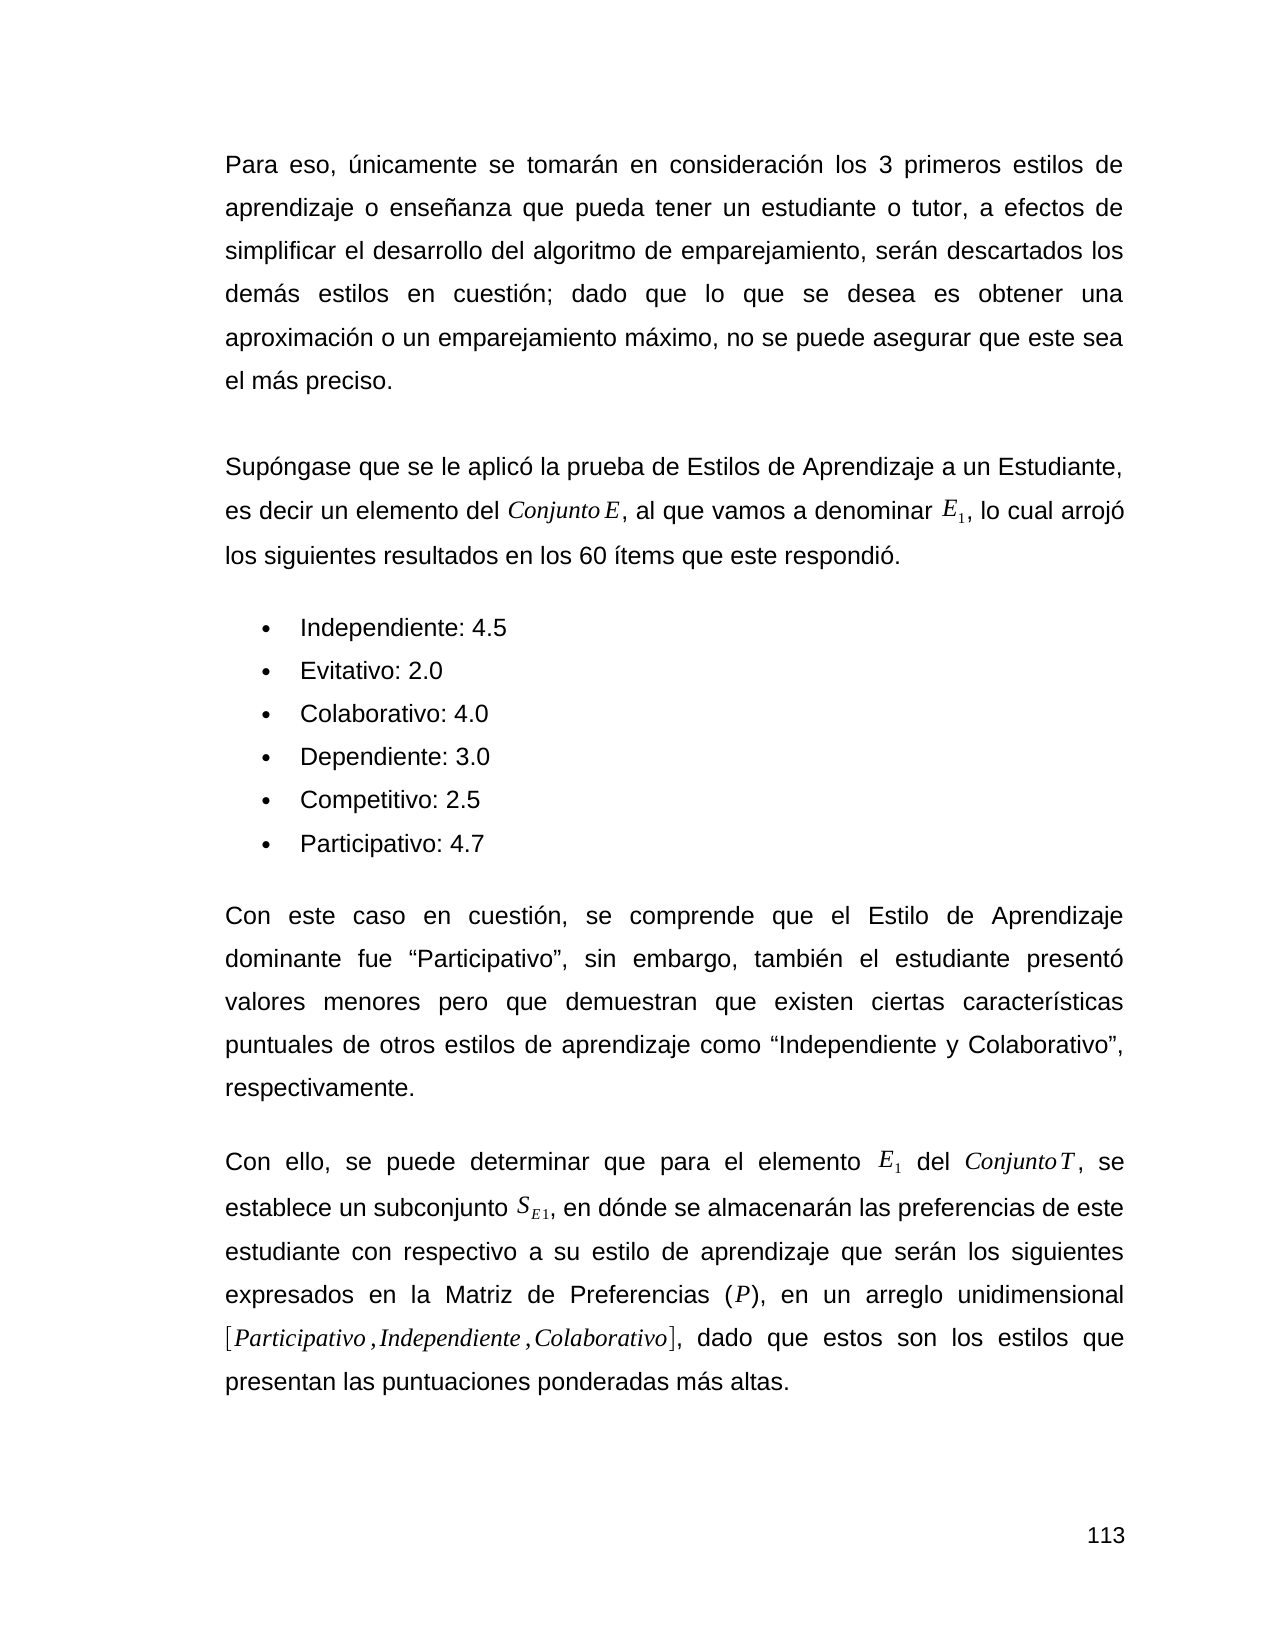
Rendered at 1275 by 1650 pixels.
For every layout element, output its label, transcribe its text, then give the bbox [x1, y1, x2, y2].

list Competitivo: 2.5 [262, 786, 1125, 814]
text Para eso, únicamente se tomarán en consideración los 3 primeros estilos de aprendizaje o enseñanza que pueda tener un estudiante o tutor, a efectos de simplificar el desarrollo del algoritmo de emparejamiento, serán descartados los demás estilos en cuestión; dado que lo que se desea es obtener una aproximación o un emparejamiento máximo, no se puede asegurar que este sea el más preciso. [225, 150, 1125, 394]
text Con este caso en cuestión, se comprende que el Estilo de Aprendizaje dominante fue “Participativo”, sin embargo, también el estudiante presentó valores menores pero que demuestran que existen ciertas características puntuales de otros estilos de aprendizaje como “Independiente y Colaborativo”, respectivamente. [225, 901, 1125, 1102]
list Independiente: 4.5 [262, 613, 1125, 642]
list Dependiente: 3.0 [262, 742, 1125, 771]
text Con ello, se puede determinar que para el elemento del , se establece un subconjunto , en dónde se almacenarán las preferencias de este estudiante con respectivo a su estilo de aprendizaje que serán los siguientes expresados en la Matriz de Preferencias (), en un arreglo unidimensional , dado que estos son los estilos que presentan las puntuaciones ponderadas más altas. [225, 1146, 1125, 1396]
list Participativo: 4.7 [262, 829, 1125, 857]
text Supóngase que se le aplicó la prueba de Estilos de Aprendizaje a un Estudiante, es decir un elemento del , al que vamos a denominar , lo cual arrojó los siguientes resultados en los 60 ítems que este respondió. [225, 452, 1125, 569]
list Colaborativo: 4.0 [262, 699, 1125, 728]
list Evitativo: 2.0 [262, 656, 1125, 685]
